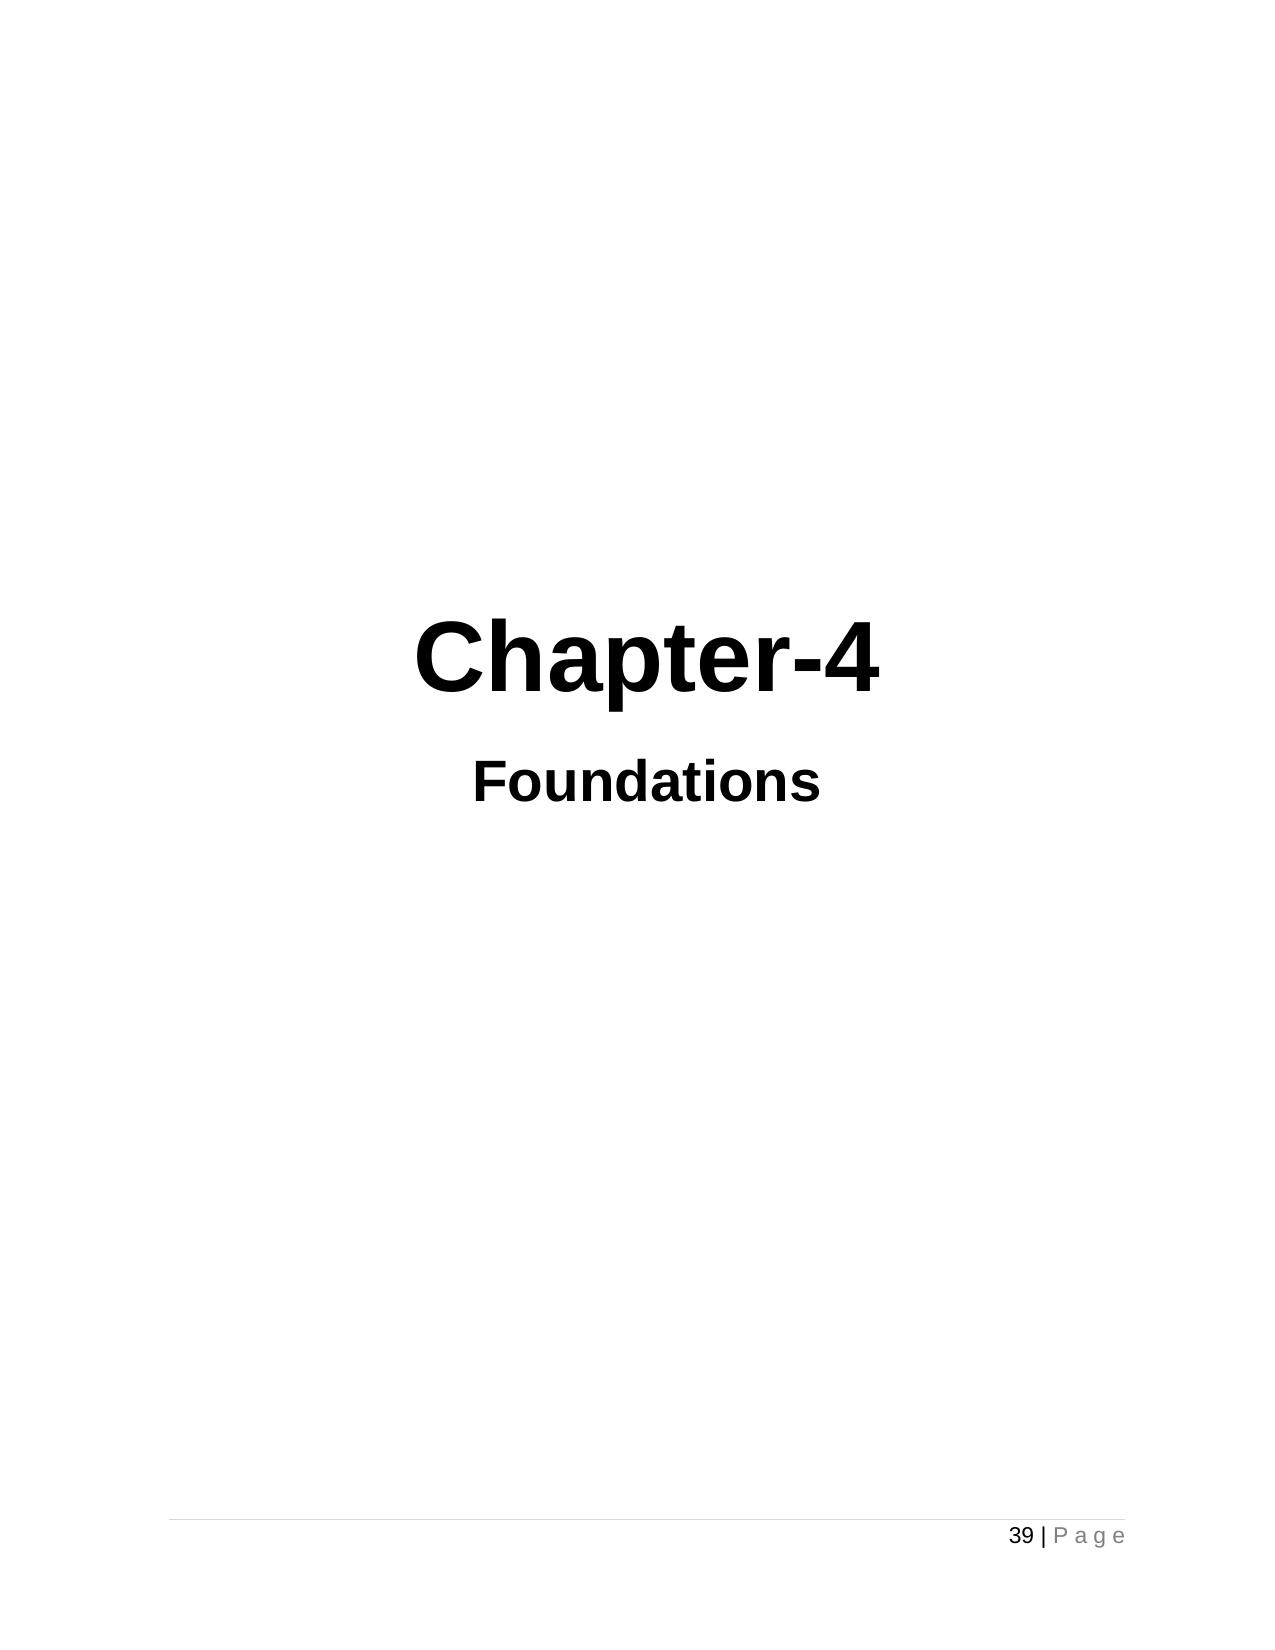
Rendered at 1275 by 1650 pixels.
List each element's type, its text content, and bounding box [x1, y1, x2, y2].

text Chapter-4 [169, 597, 1125, 712]
text Foundations [169, 747, 1125, 814]
